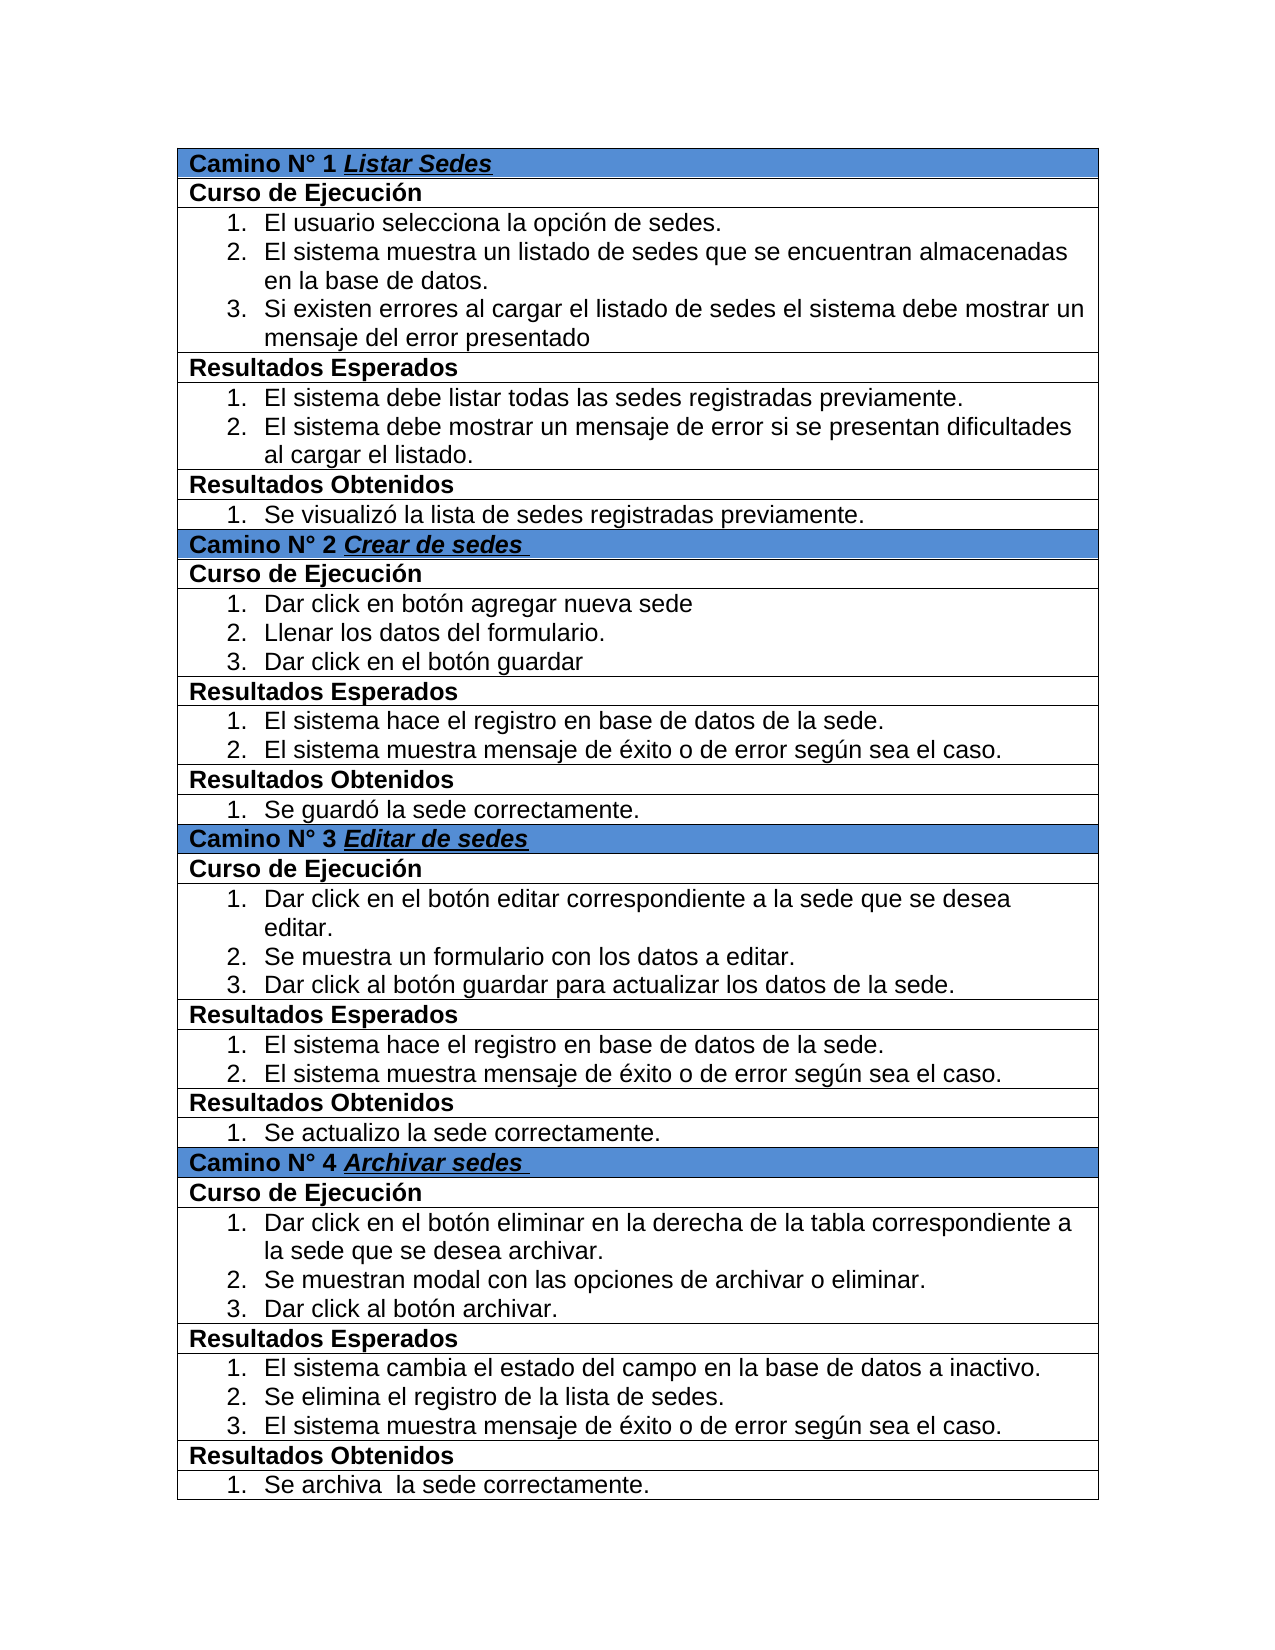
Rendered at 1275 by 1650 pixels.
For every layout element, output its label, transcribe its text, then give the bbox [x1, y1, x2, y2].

table_cell El sistema hace el registro en base de datos de la sede. El sistema muestra mensaje de éxito o de error según sea el caso. [178, 706, 1098, 764]
table_cell El sistema debe listar todas las sedes registradas previamente. El sistema debe mostrar un mensaje de error si se presentan dificultades al cargar el listado. [178, 383, 1098, 469]
table_cell Curso de Ejecución [178, 854, 1098, 883]
table_cell Se visualizó la lista de sedes registradas previamente. [178, 500, 1098, 529]
table_cell Camino N° 2 Crear de sedes [178, 530, 1098, 558]
table_cell Resultados Esperados [178, 1324, 1098, 1352]
table_cell Curso de Ejecución [178, 560, 1098, 588]
table_cell Se guardó la sede correctamente. [178, 795, 1098, 823]
table_cell Camino N° 1 Listar Sedes [178, 149, 1098, 177]
table_cell El usuario selecciona la opción de sedes. El sistema muestra un listado de sedes que se encuentran almacenadas en la base de datos. Si existen errores al cargar el listado de sedes el sistema debe mostrar un mensaje del error presentado [178, 208, 1098, 352]
table_cell El sistema cambia el estado del campo en la base de datos a inactivo. Se elimina el registro de la lista de sedes. El sistema muestra mensaje de éxito o de error según sea el caso. [178, 1354, 1098, 1440]
table_cell El sistema hace el registro en base de datos de la sede. El sistema muestra mensaje de éxito o de error según sea el caso. [178, 1030, 1098, 1087]
table_cell Dar click en el botón editar correspondiente a la sede que se desea editar. Se muestra un formulario con los datos a editar. Dar click al botón guardar para actualizar los datos de la sede. [178, 884, 1098, 999]
table_cell Camino N° 4 Archivar sedes [178, 1148, 1098, 1177]
table_cell Se archiva la sede correctamente. [178, 1471, 1098, 1499]
table_cell Curso de Ejecución [178, 179, 1098, 207]
table_cell Resultados Obtenidos [178, 765, 1098, 794]
table_cell Dar click en botón agregar nueva sede Llenar los datos del formulario. Dar click en el botón guardar [178, 589, 1098, 676]
table_cell Resultados Esperados [178, 353, 1098, 382]
table_cell Resultados Esperados [178, 677, 1098, 705]
table_cell Curso de Ejecución [178, 1178, 1098, 1207]
table_cell Se actualizo la sede correctamente. [178, 1118, 1098, 1147]
table_cell Resultados Obtenidos [178, 1089, 1098, 1117]
table_cell Camino N° 3 Editar de sedes [178, 825, 1098, 853]
table_cell Resultados Esperados [178, 1000, 1098, 1029]
table_cell Resultados Obtenidos [178, 470, 1098, 499]
table_cell Dar click en el botón eliminar en la derecha de la tabla correspondiente a la sede que se desea archivar. Se muestran modal con las opciones de archivar o eliminar. Dar click al botón archivar. [178, 1208, 1098, 1323]
table_cell Resultados Obtenidos [178, 1441, 1098, 1469]
